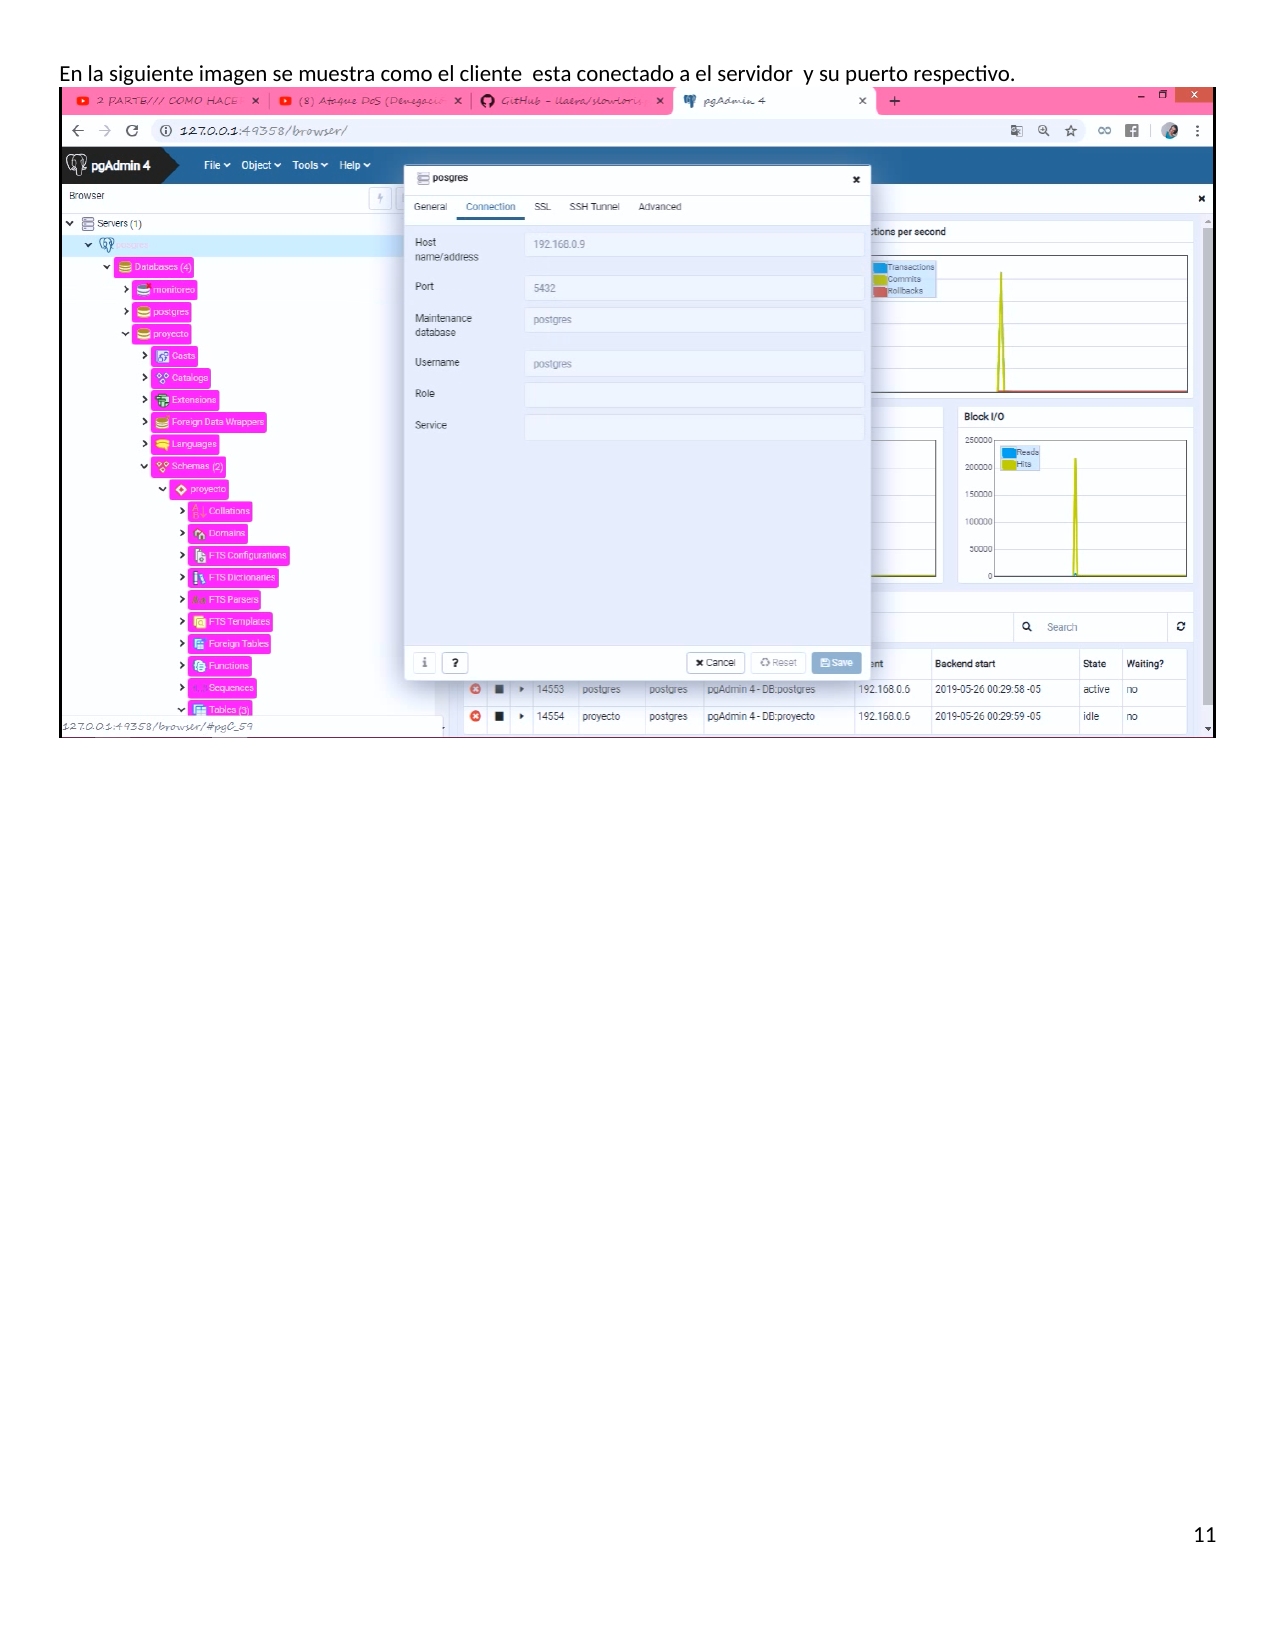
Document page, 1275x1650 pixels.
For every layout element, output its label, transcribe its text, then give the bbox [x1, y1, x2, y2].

text En la siguiente imagen se muestra como el cliente esta conectado a el servidor y su puerto respectivo. [59, 59, 1216, 87]
picture [59, 87, 1216, 738]
